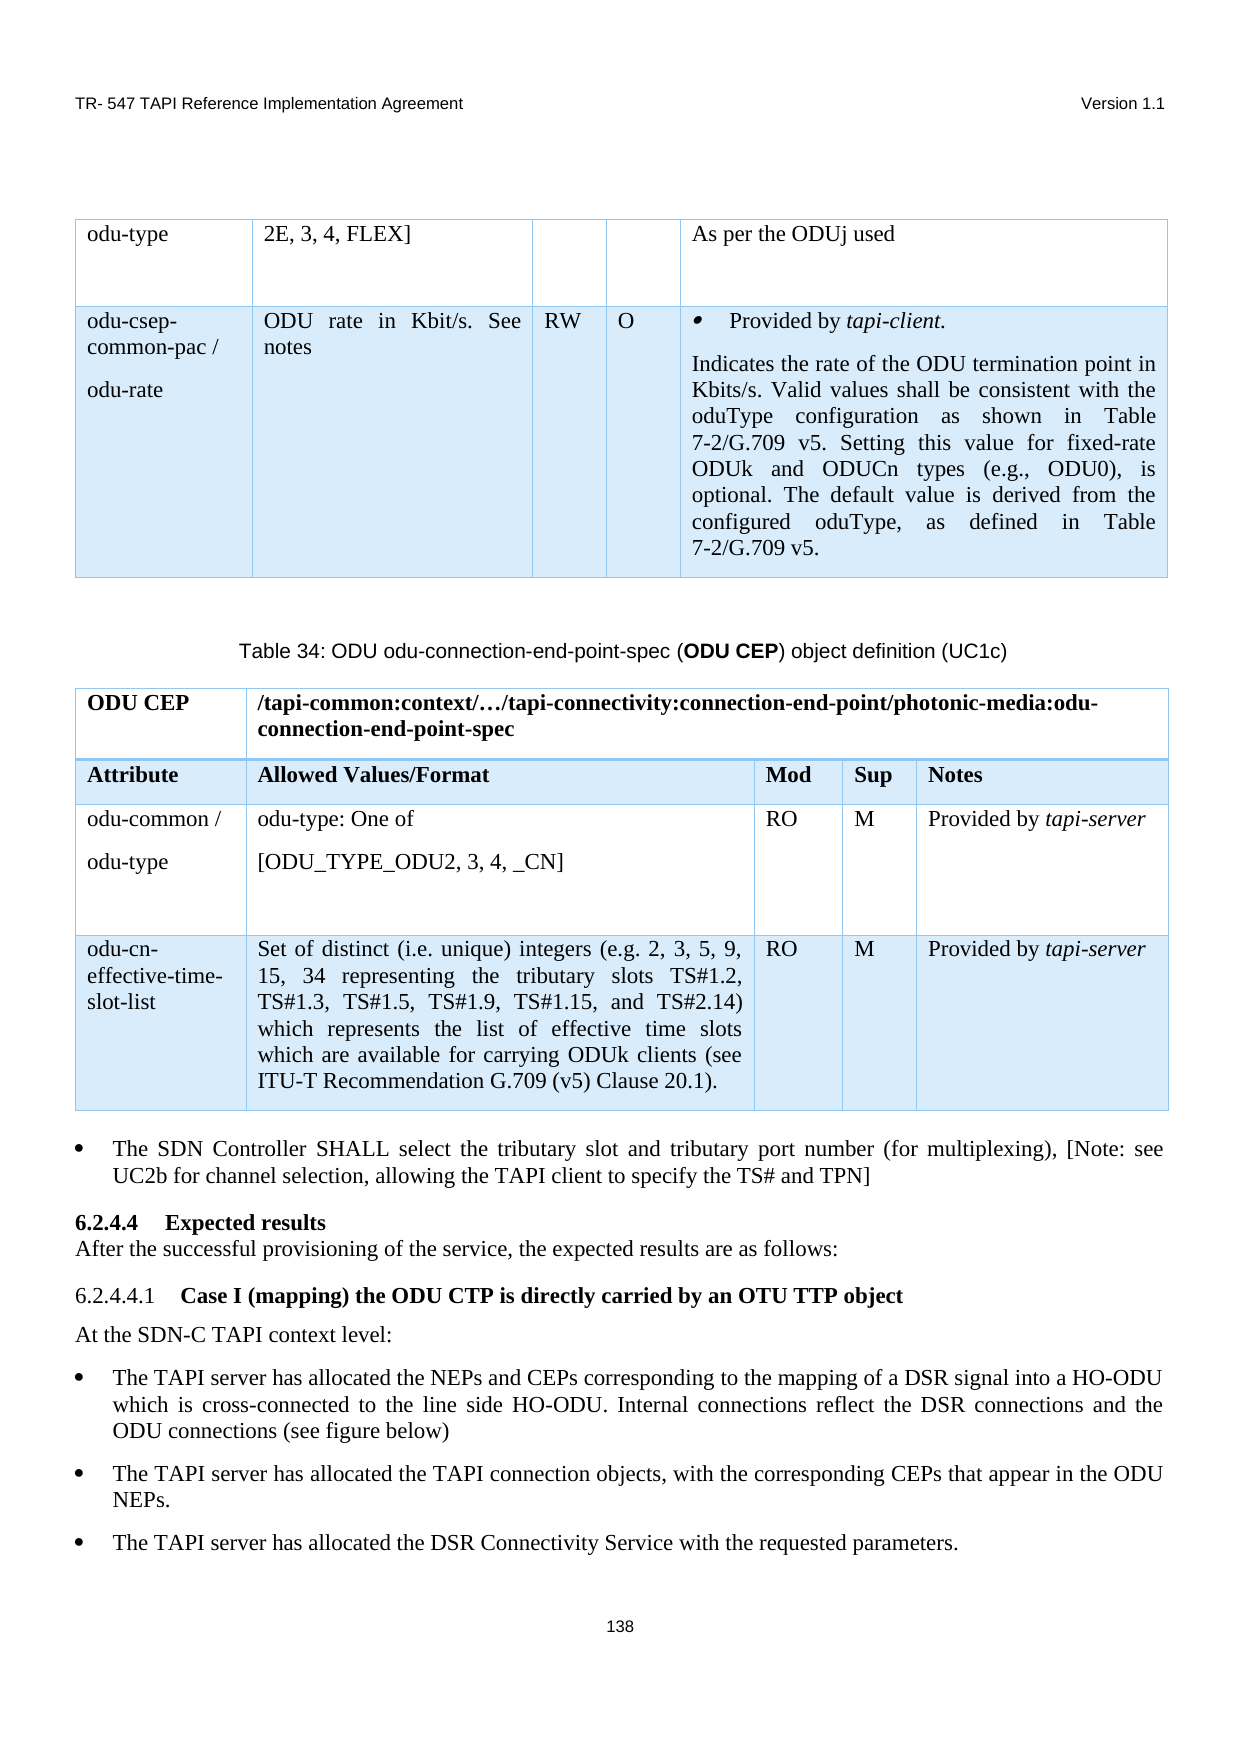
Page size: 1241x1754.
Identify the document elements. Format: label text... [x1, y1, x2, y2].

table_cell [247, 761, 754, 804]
subtitle Case I (mapping) the ODU CTP is directly carried by an OTU TTP object [75, 1282, 1165, 1309]
text Table 34: ODU odu-connection-end-point-spec (ODU CEP) object definition (UC1c) [75, 639, 1165, 663]
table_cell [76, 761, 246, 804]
text After the successful provisioning of the service, the expected results are as follows: [75, 1235, 1165, 1262]
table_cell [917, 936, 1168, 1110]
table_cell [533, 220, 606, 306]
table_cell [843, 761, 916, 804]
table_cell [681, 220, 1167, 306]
list The TAPI server has allocated the NEPs and CEPs corresponding to the mapping of a DSR signal into a HO-ODU which is cross-connected to the line side HO-ODU. Internal connections reflect the DSR connections and the ODU connections (see figure below) [75, 1364, 1165, 1443]
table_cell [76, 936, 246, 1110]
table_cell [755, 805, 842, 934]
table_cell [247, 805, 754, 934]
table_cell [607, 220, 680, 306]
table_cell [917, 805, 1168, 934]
subtitle Expected results [75, 1209, 1165, 1235]
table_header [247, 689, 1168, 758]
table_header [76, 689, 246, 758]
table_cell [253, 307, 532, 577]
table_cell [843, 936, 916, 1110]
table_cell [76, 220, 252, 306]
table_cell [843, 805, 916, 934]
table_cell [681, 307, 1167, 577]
list The SDN Controller SHALL select the tributary slot and tributary port number (for multiplexing), [Note: see UC2b for channel selection, allowing the TAPI client to specify the TS# and TPN] [75, 1135, 1165, 1188]
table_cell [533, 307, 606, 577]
text At the SDN-C TAPI context level: [75, 1321, 1165, 1348]
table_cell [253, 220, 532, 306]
list The TAPI server has allocated the DSR Connectivity Service with the requested parameters. [75, 1529, 1165, 1556]
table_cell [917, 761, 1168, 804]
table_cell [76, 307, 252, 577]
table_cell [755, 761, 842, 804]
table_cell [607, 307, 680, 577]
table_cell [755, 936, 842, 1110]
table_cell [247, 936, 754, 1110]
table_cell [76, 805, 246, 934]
list The TAPI server has allocated the TAPI connection objects, with the corresponding CEPs that appear in the ODU NEPs. [75, 1460, 1165, 1513]
